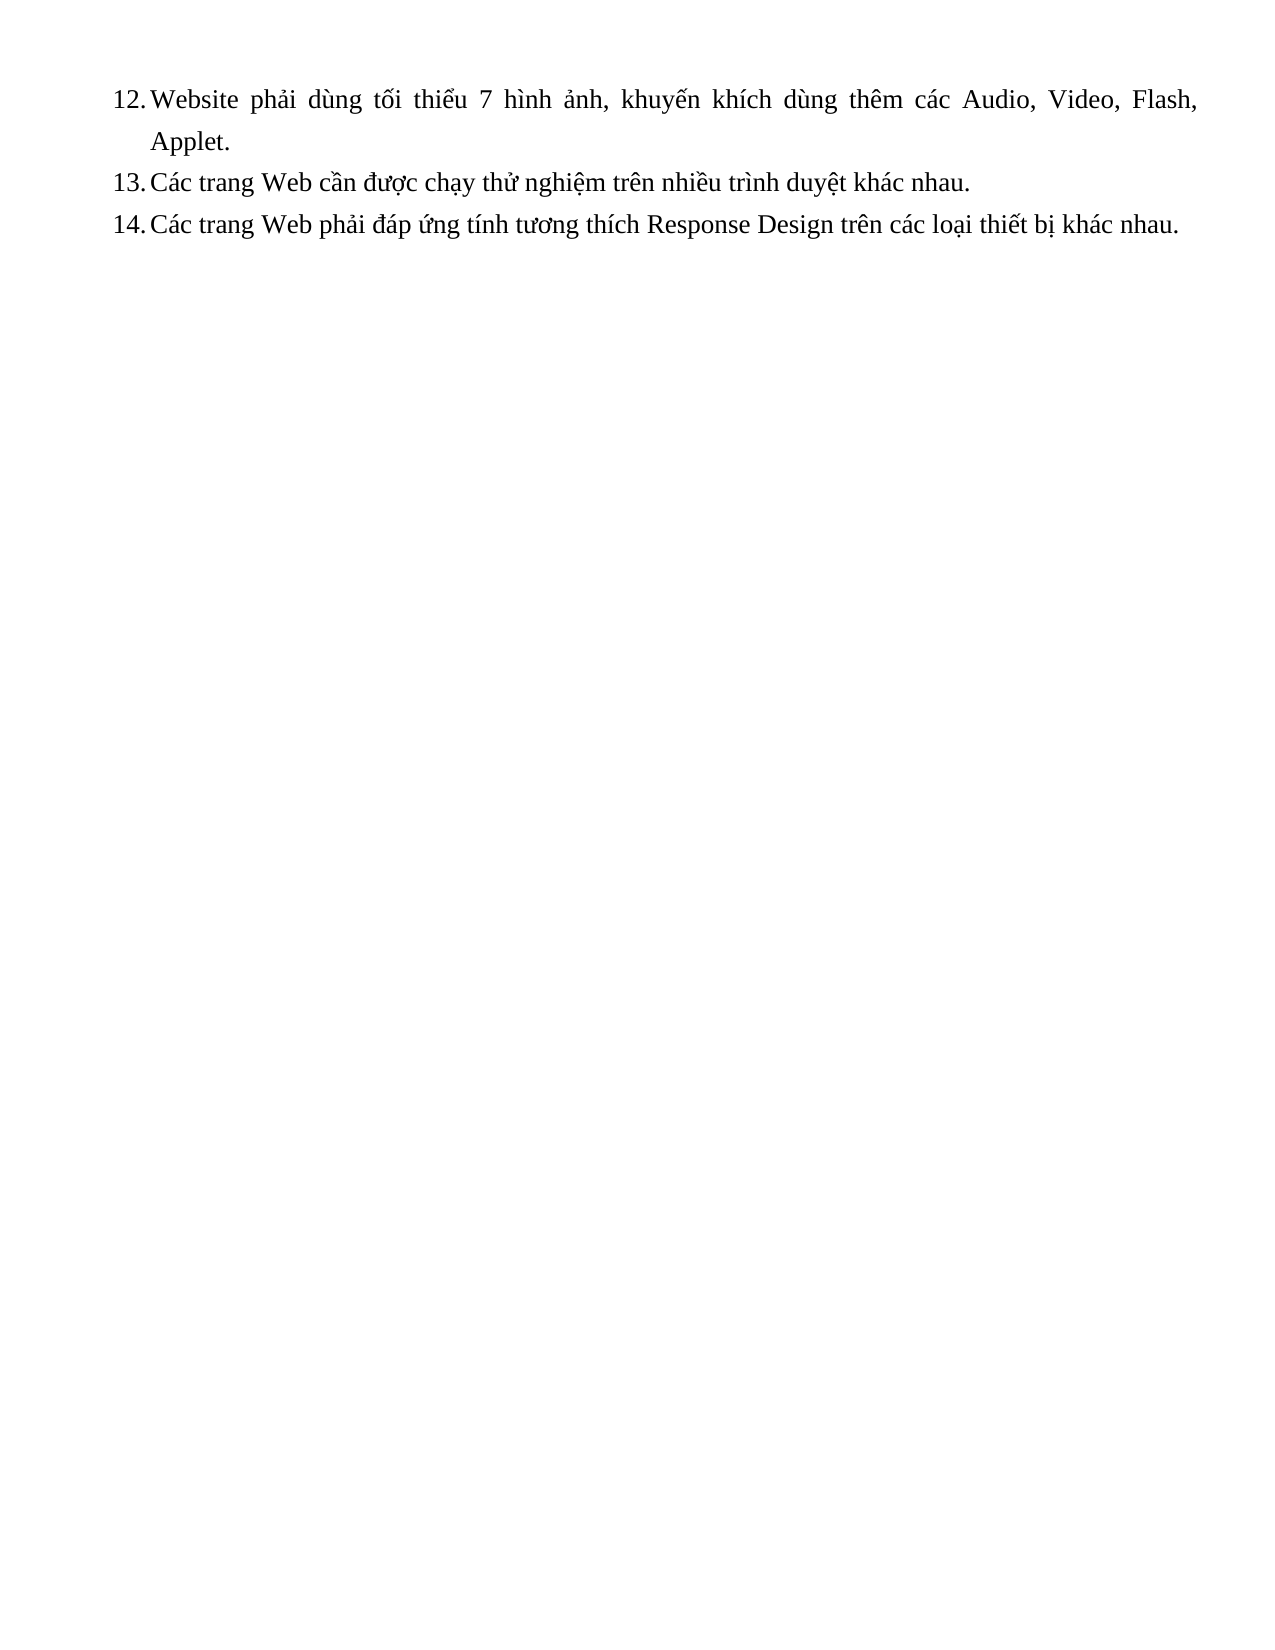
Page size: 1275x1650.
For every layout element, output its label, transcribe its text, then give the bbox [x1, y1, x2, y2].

list Các trang Web cần được chạy thử nghiệm trên nhiều trình duyệt khác nhau. [112, 158, 1200, 200]
list Các trang Web phải đáp ứng tính tương thích Response Design trên các loại thiết bị khác nhau. [112, 200, 1200, 242]
list Website phải dùng tối thiểu 7 hình ảnh, khuyến khích dùng thêm các Audio, Video, Flash, Applet. [112, 75, 1200, 158]
